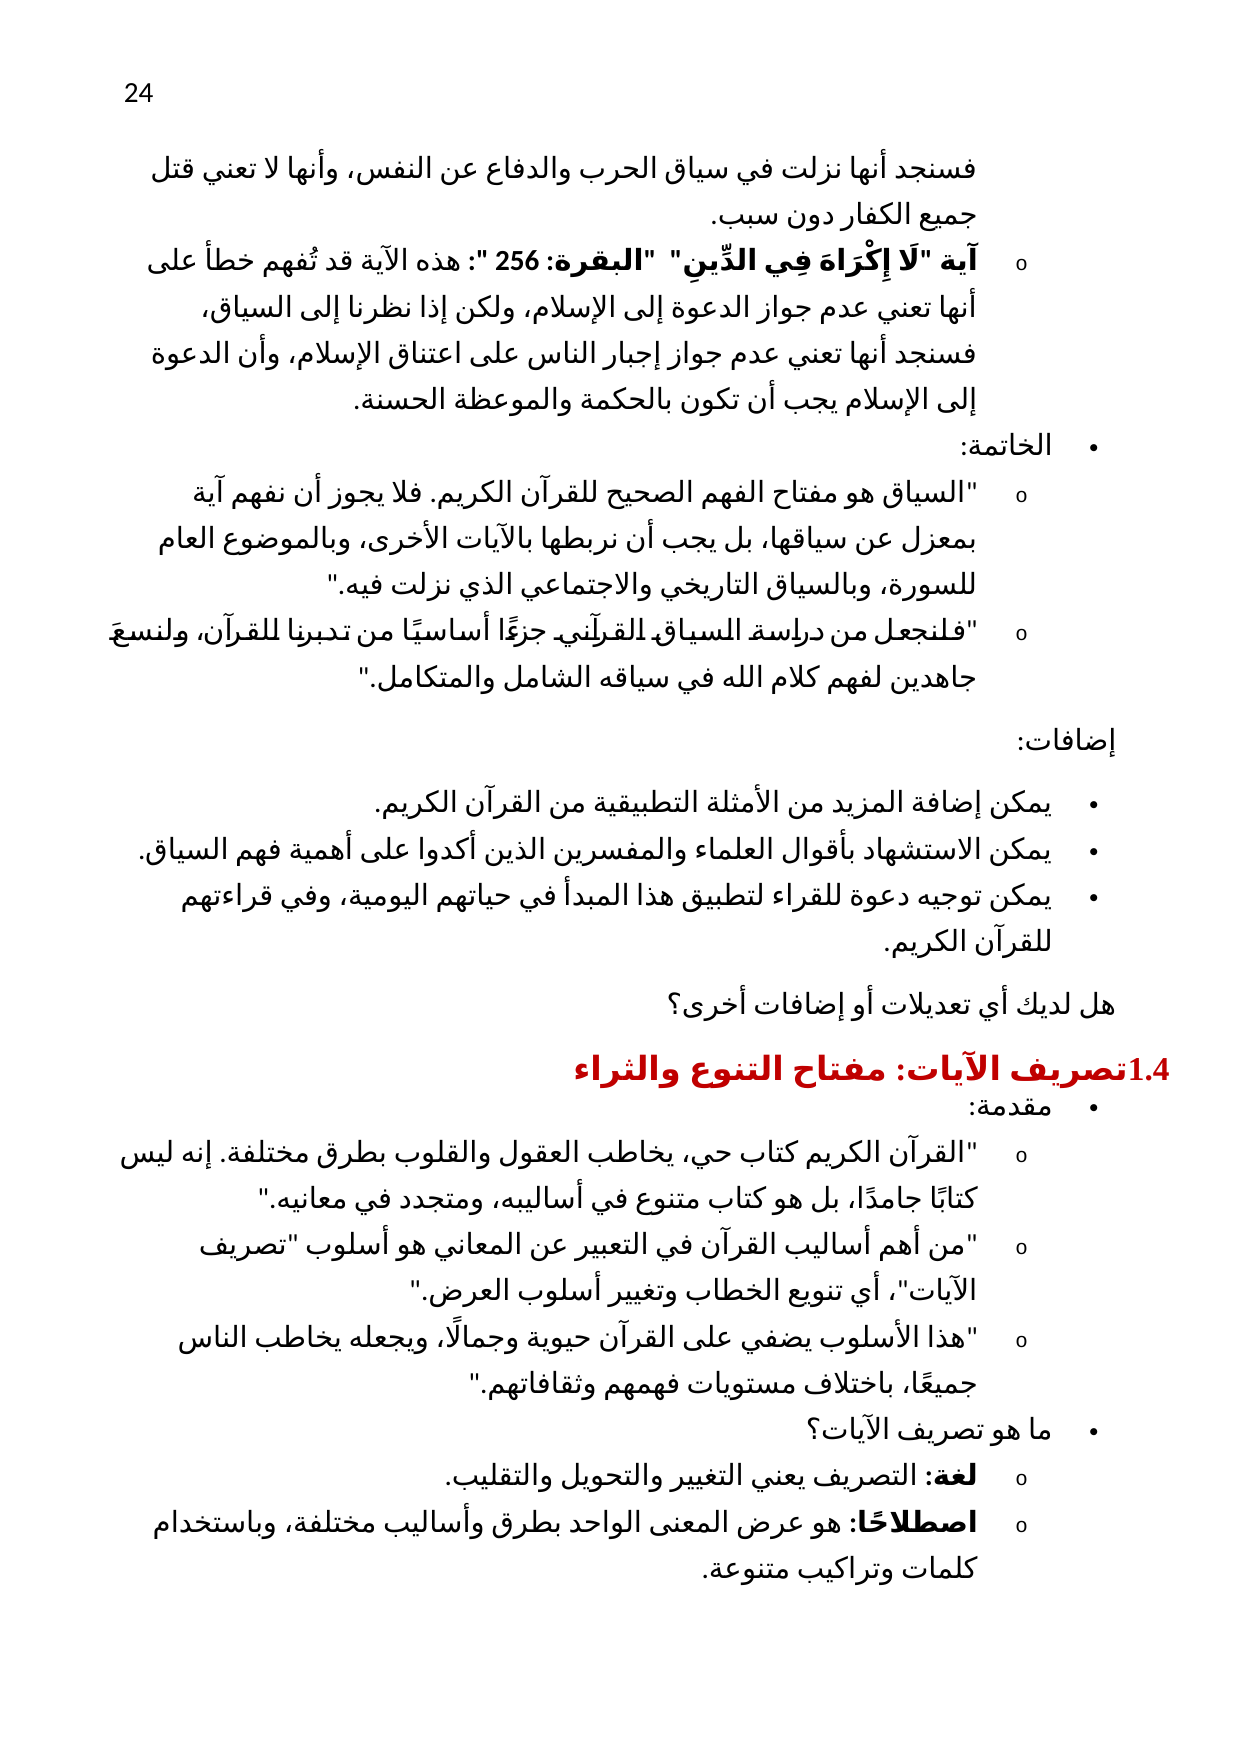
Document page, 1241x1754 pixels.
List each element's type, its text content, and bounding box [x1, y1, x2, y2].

list آية "وَاقْتُلُوهُمْ حَيْثُ ثَقِفْتُمُوهُمْ" "البقرة: 191 ": هذه الآية قد تُفهم خطأ على أنها دعوة إلى قتل جميع الكفار، ولكن إذا نظرنا إلى السياق، فسنجد أنها نزلت في سياق الحرب والدفاع عن النفس، وأنها لا تعني قتل جميع الكفار دون سبب. [112, 474, 1015, 648]
list "السياق هو مفتاح الفهم الصحيح للقرآن الكريم. فلا يجوز أن نفهم آية بمعزل عن سياقها، بل يجب أن نربطها بالآيات الأخرى، وبالموضوع العام للسورة، وبالسياق التاريخي والاجتماعي الذي نزلت فيه." [112, 890, 1015, 1018]
list يمكن توجيه دعوة للقراء لتطبيق هذا المبدأ في حياتهم اليومية، وفي قراءتهم للقرآن الكريم. [112, 1293, 1090, 1375]
list الاستعانة بالعلوم الأخرى: الاستعانة بالعلوم الأخرى، مثل التاريخ والجغرافيا والاجتماع، لفهم الظروف التي نزلت فيها الآيات. [112, 242, 1015, 324]
text إضافات: [112, 1138, 1117, 1173]
list "فلنجعل من دراسة السياق القرآني جزءًا أساسيًا من تدبرنا للقرآن، ولنسعَ جاهدين لفهم كلام الله في سياقه الشامل والمتكامل." [112, 1029, 1015, 1111]
list آية "لَا إِكْرَاهَ فِي الدِّينِ" "البقرة: 256 ": هذه الآية قد تُفهم خطأ على أنها تعني عدم جواز الدعوة إلى الإسلام، ولكن إذا نظرنا إلى السياق، فسنجد أنها تعني عدم جواز إجبار الناس على اعتناق الإسلام، وأن الدعوة إلى الإسلام يجب أن تكون بالحكمة والموعظة الحسنة. [112, 659, 1015, 833]
list الخاتمة: [112, 844, 1090, 879]
text هل لديك أي تعديلات أو إضافات أخرى؟ [112, 1402, 1117, 1438]
list يمكن الاستشهاد بأقوال العلماء والمفسرين الذين أكدوا على أهمية فهم السياق. [112, 1247, 1090, 1283]
list أمثلة تطبيقية: [112, 427, 1090, 463]
list مقدمة: [112, 1504, 1090, 1539]
list التدبر والتفكر: التأمل في الآيات، والتفكر في معانيها، ومحاولة استنباط العبر والدروس منها. [112, 335, 1015, 417]
subtitle تصريف الآيات: مفتاح التنوع والثراء [112, 1465, 1128, 1504]
list يمكن إضافة المزيد من الأمثلة التطبيقية من القرآن الكريم. [112, 1201, 1090, 1236]
list الرجوع إلى التفاسير المعتبرة: الاستعانة بأقوال العلماء والمفسرين الذين فسروا القرآن الكريم. [112, 150, 1015, 232]
